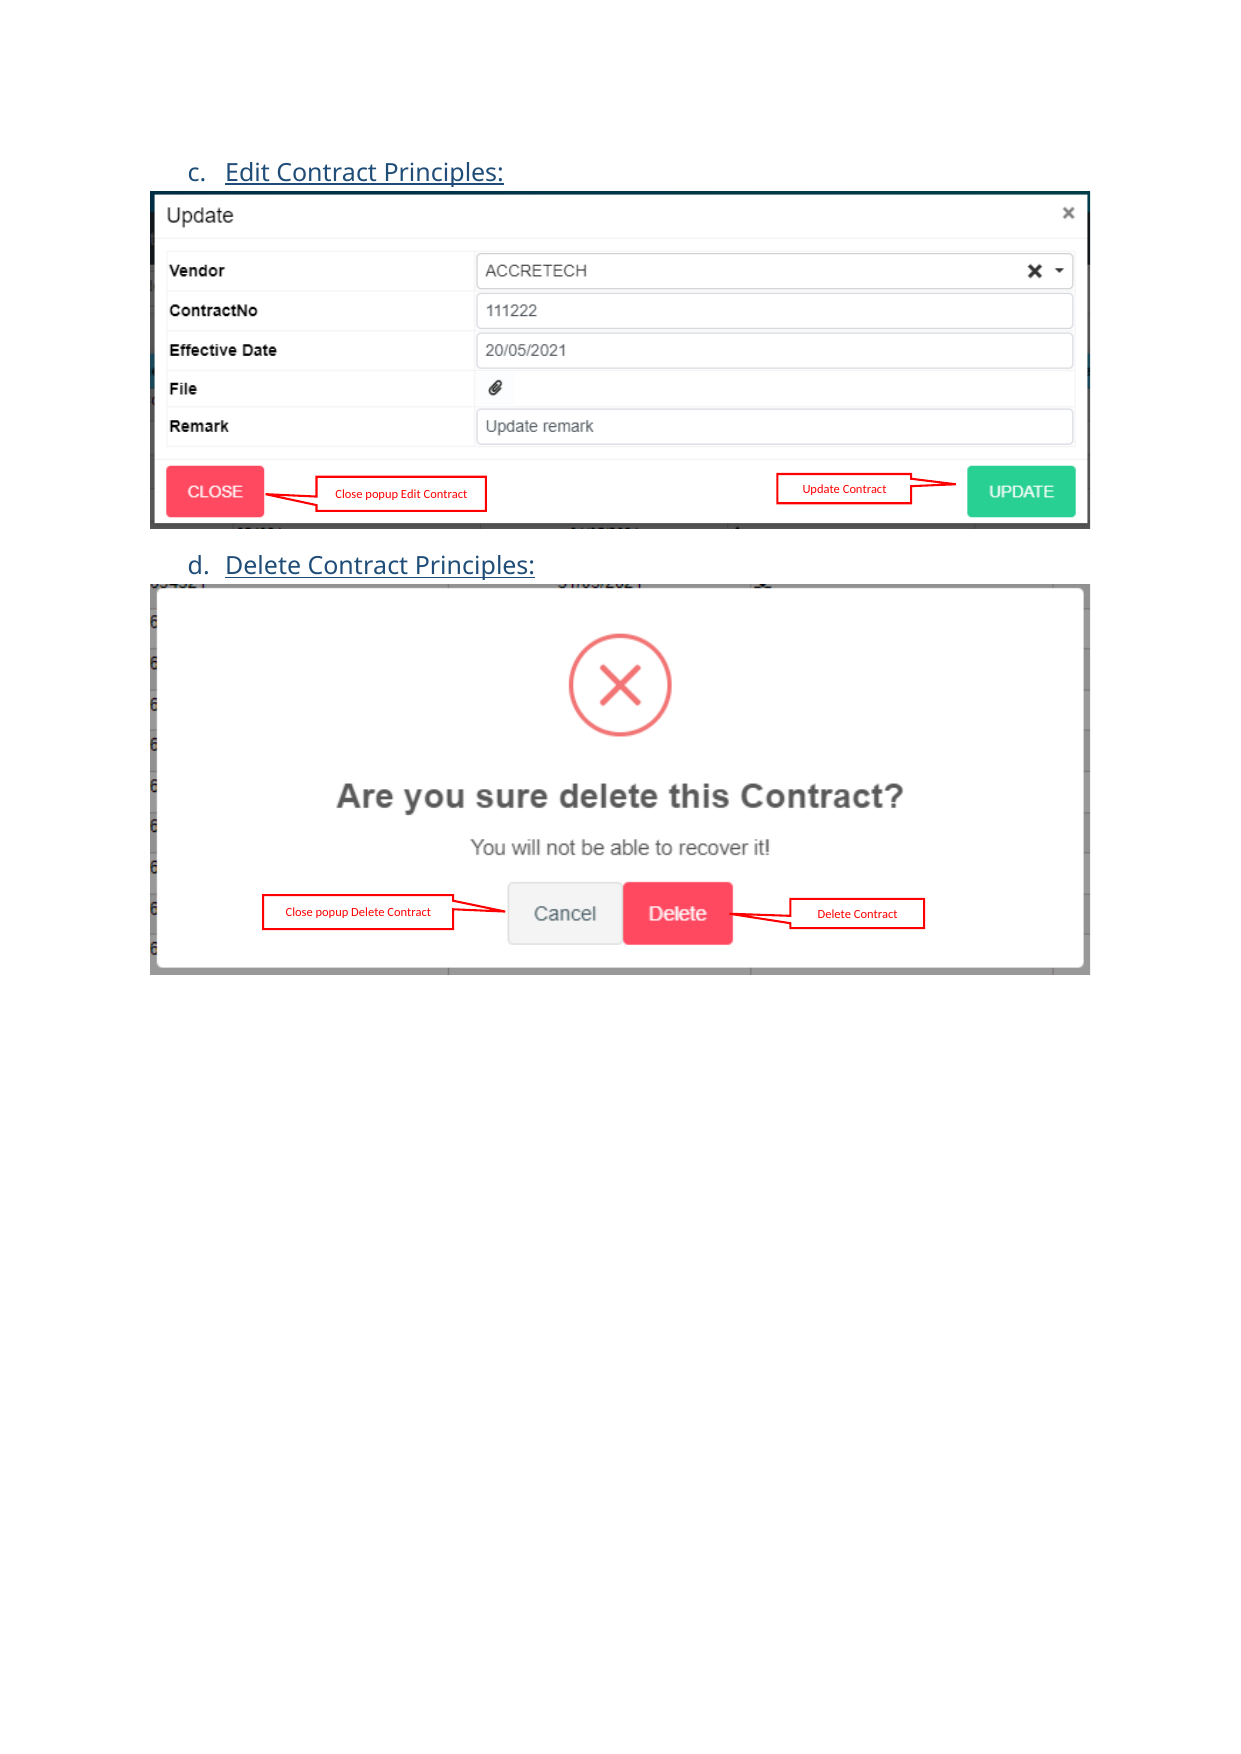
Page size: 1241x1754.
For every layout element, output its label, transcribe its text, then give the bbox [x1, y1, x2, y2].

picture [150, 191, 1091, 529]
picture [150, 584, 1091, 975]
subtitle Edit Contract Principles: [187, 154, 1090, 188]
subtitle Delete Contract Principles: [187, 548, 1090, 582]
